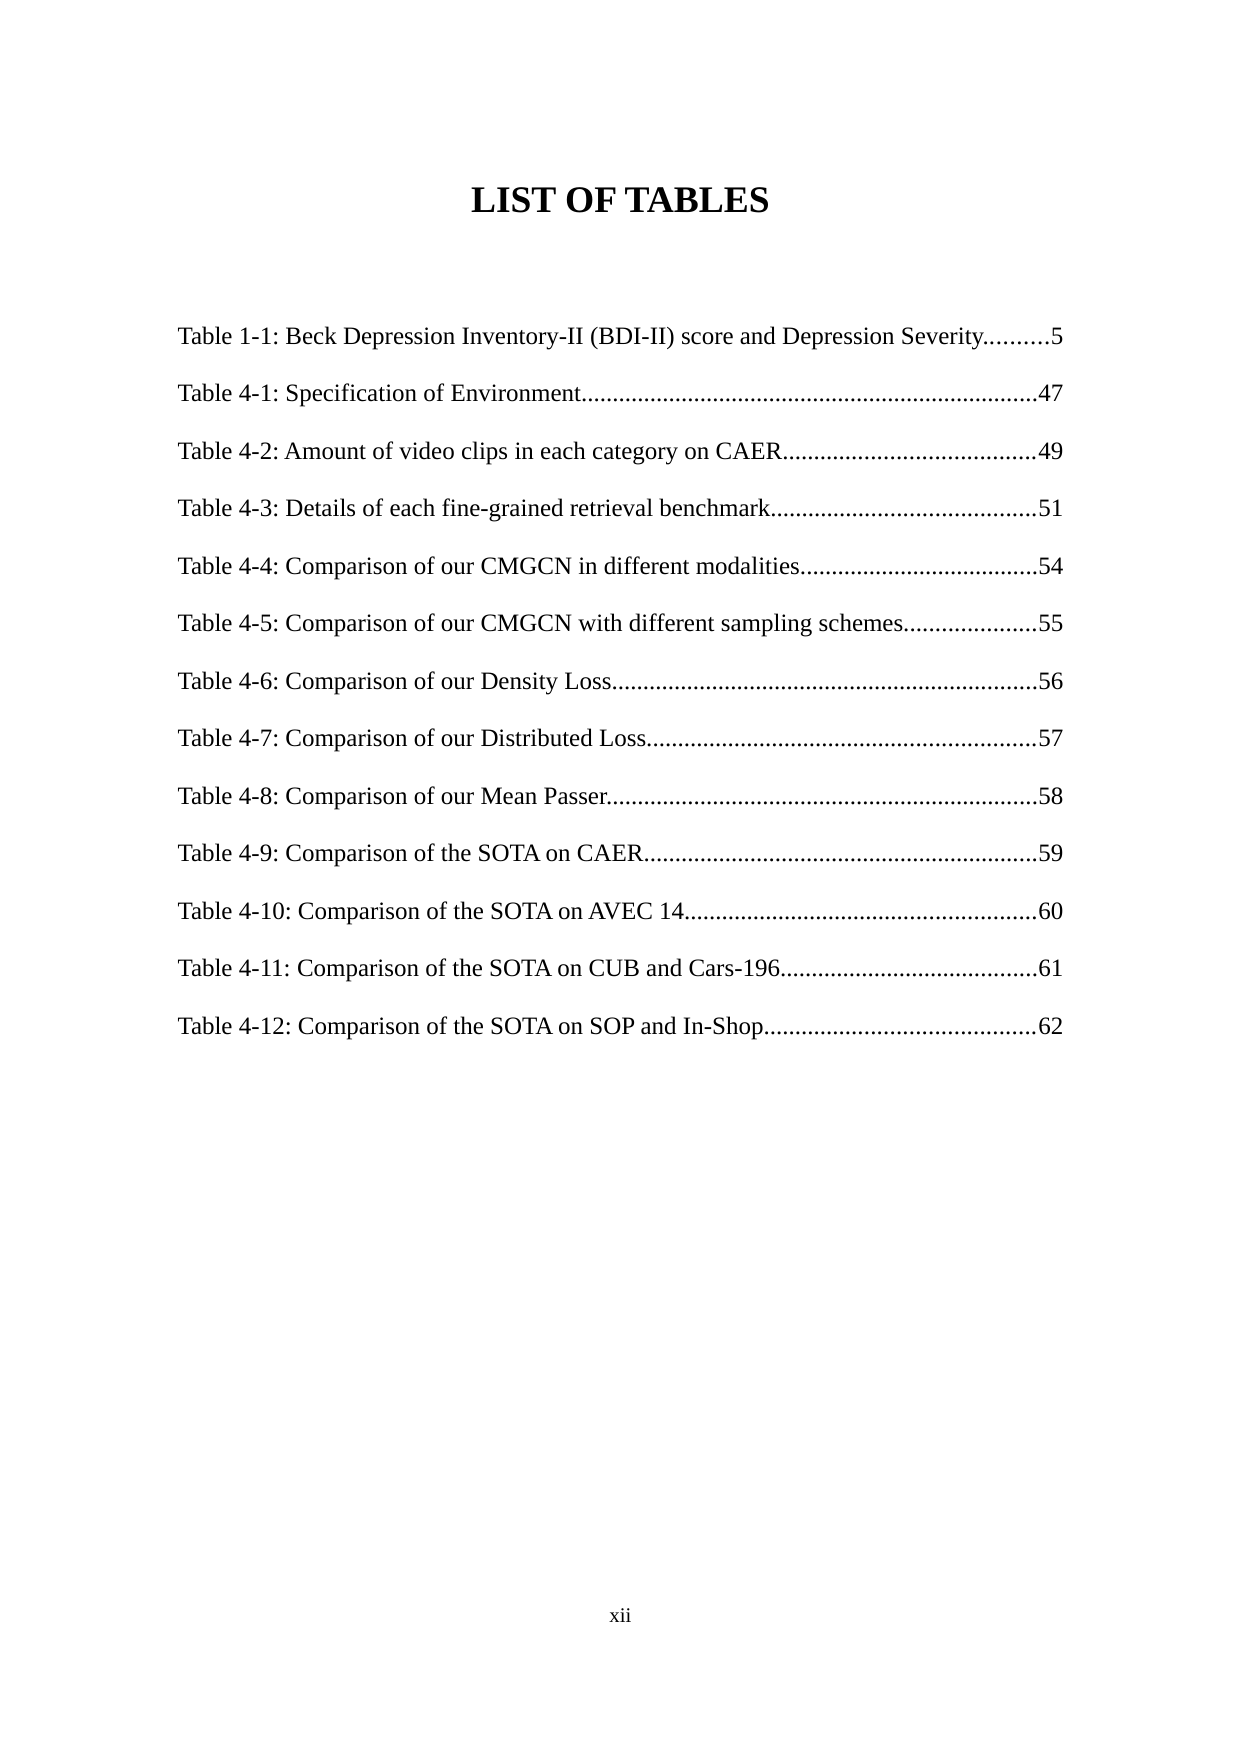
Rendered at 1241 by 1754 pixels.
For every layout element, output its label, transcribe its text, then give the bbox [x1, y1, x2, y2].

text Table 4-10: Comparison of the SOTA on AVEC 14. 60 [177, 896, 1063, 925]
title LIST OF TABLES [177, 177, 1063, 220]
text Table 4-2: Amount of video clips in each category on CAER. 49 [177, 436, 1063, 465]
text Table 4-7: Comparison of our Distributed Loss. 57 [177, 723, 1063, 752]
text Table 4-4: Comparison of our CMGCN in different modalities. 54 [177, 551, 1063, 580]
text Table 4-9: Comparison of the SOTA on CAER. 59 [177, 838, 1063, 867]
text Table 4-1: Specification of Environment 47 [177, 378, 1063, 407]
text Table 4-3: Details of each fine-grained retrieval benchmark. 51 [177, 493, 1063, 522]
text Table 1-1: Beck Depression Inventory-II (BDI-II) score and Depression Severity. 5 [177, 321, 1063, 350]
text Table 4-5: Comparison of our CMGCN with different sampling schemes. 55 [177, 608, 1063, 637]
text Table 4-11: Comparison of the SOTA on CUB and Cars-196. 61 [177, 953, 1063, 982]
text Table 4-12: Comparison of the SOTA on SOP and In-Shop. 62 [177, 1011, 1063, 1040]
text Table 4-8: Comparison of our Mean Passer. 58 [177, 781, 1063, 810]
text Table 4-6: Comparison of our Density Loss. 56 [177, 666, 1063, 695]
